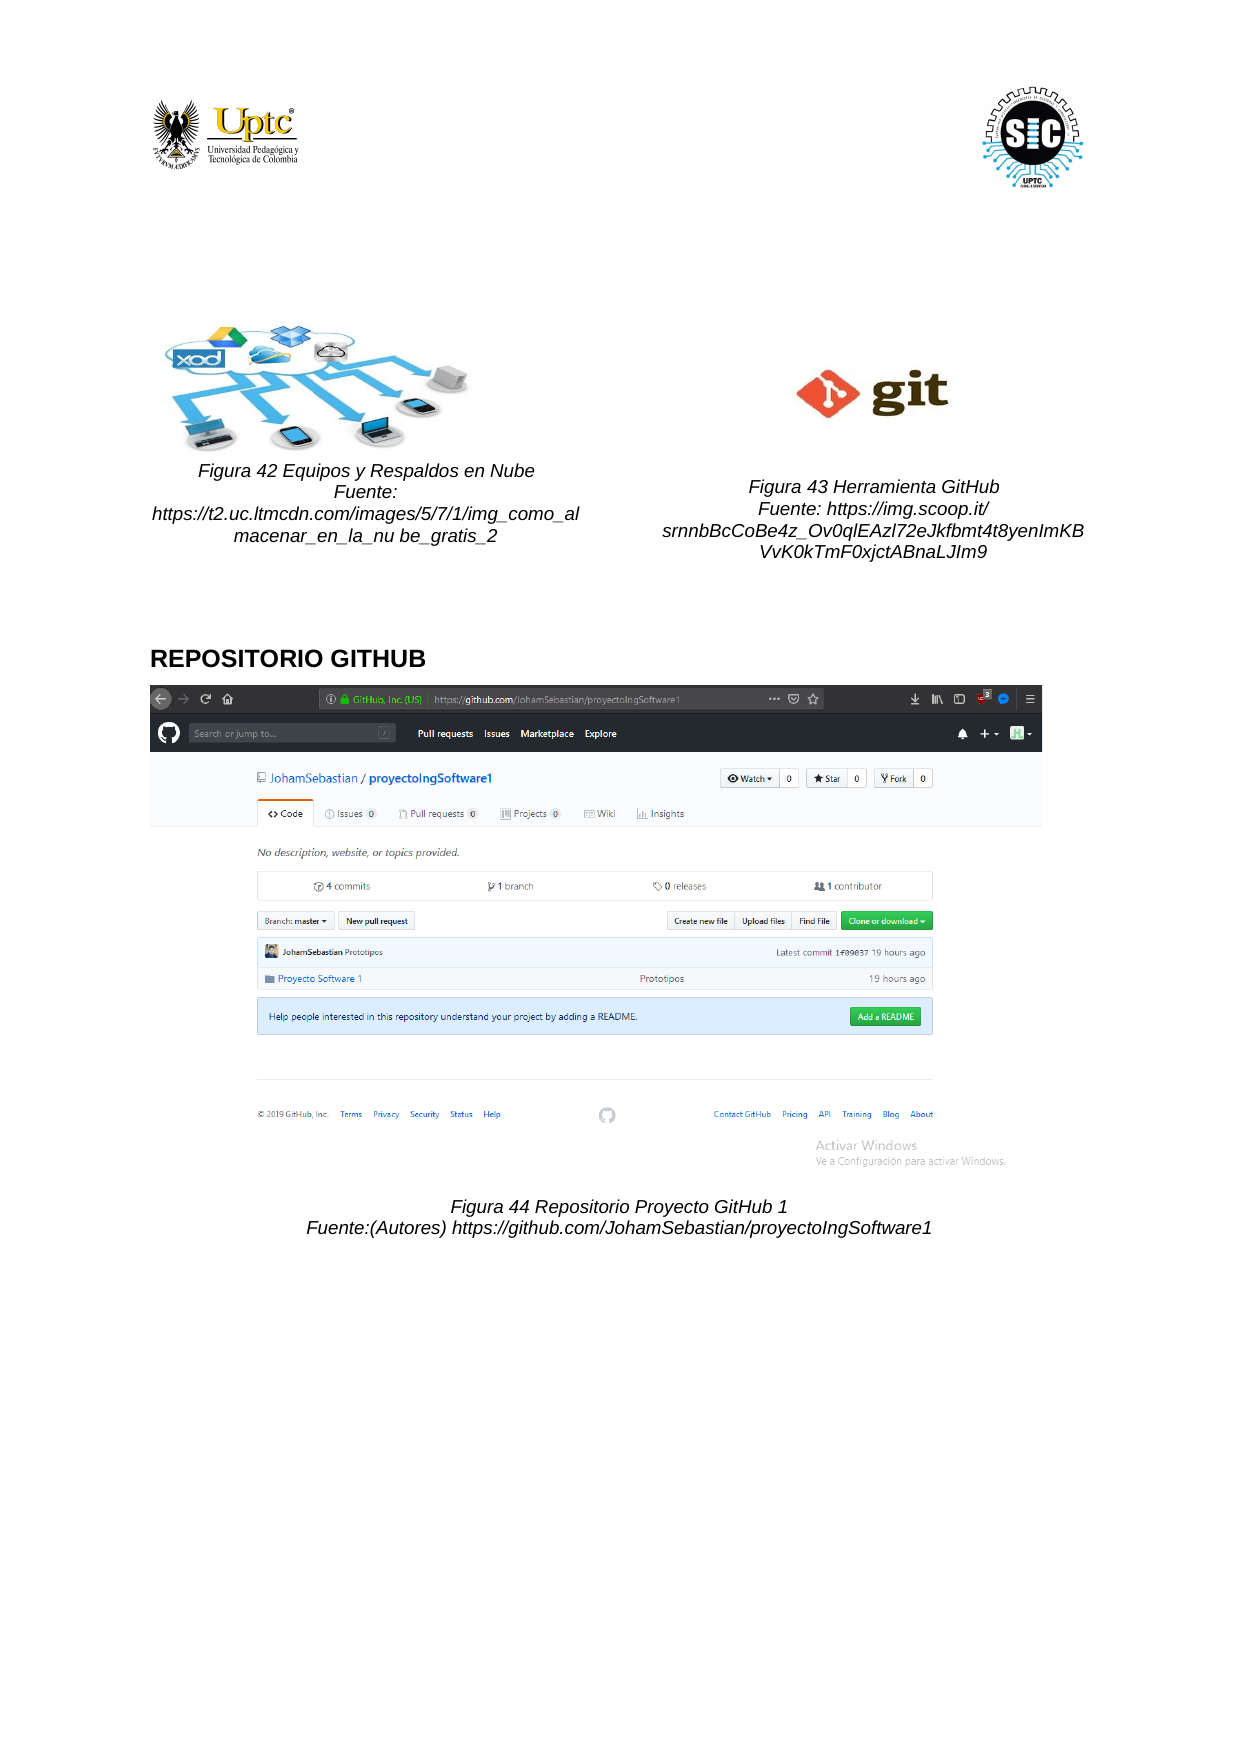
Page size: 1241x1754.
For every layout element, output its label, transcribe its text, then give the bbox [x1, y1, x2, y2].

text Fuente: https://t2.uc.ltmcdn.com/images/5/7/1/img_como_almacenar_en_la_nu be_gratis_2 [150, 481, 583, 546]
subtitle REPOSITORIO GITHUB [150, 643, 1090, 672]
text Fuente:(Autores) https://github.com/JohamSebastian/proyectoIngSoftware1 [150, 1217, 1090, 1239]
text Figura 42 Equipos y Respaldos en Nube [150, 460, 583, 481]
picture [976, 82, 1086, 189]
picture [734, 335, 1014, 456]
text Figura 43 Herramienta GitHub [658, 476, 1090, 498]
picture [150, 685, 1043, 1192]
picture [150, 313, 476, 456]
picture [150, 75, 301, 189]
text Fuente: https://img.scoop.it/ srnnbBcCoBe4z_Ov0qlEAzl72eJkfbmt4t8yenImKBVvK0kTmF0xjctABnaLJIm9 [658, 498, 1090, 584]
text Figura 44 Repositorio Proyecto GitHub 1 [150, 1196, 1090, 1217]
